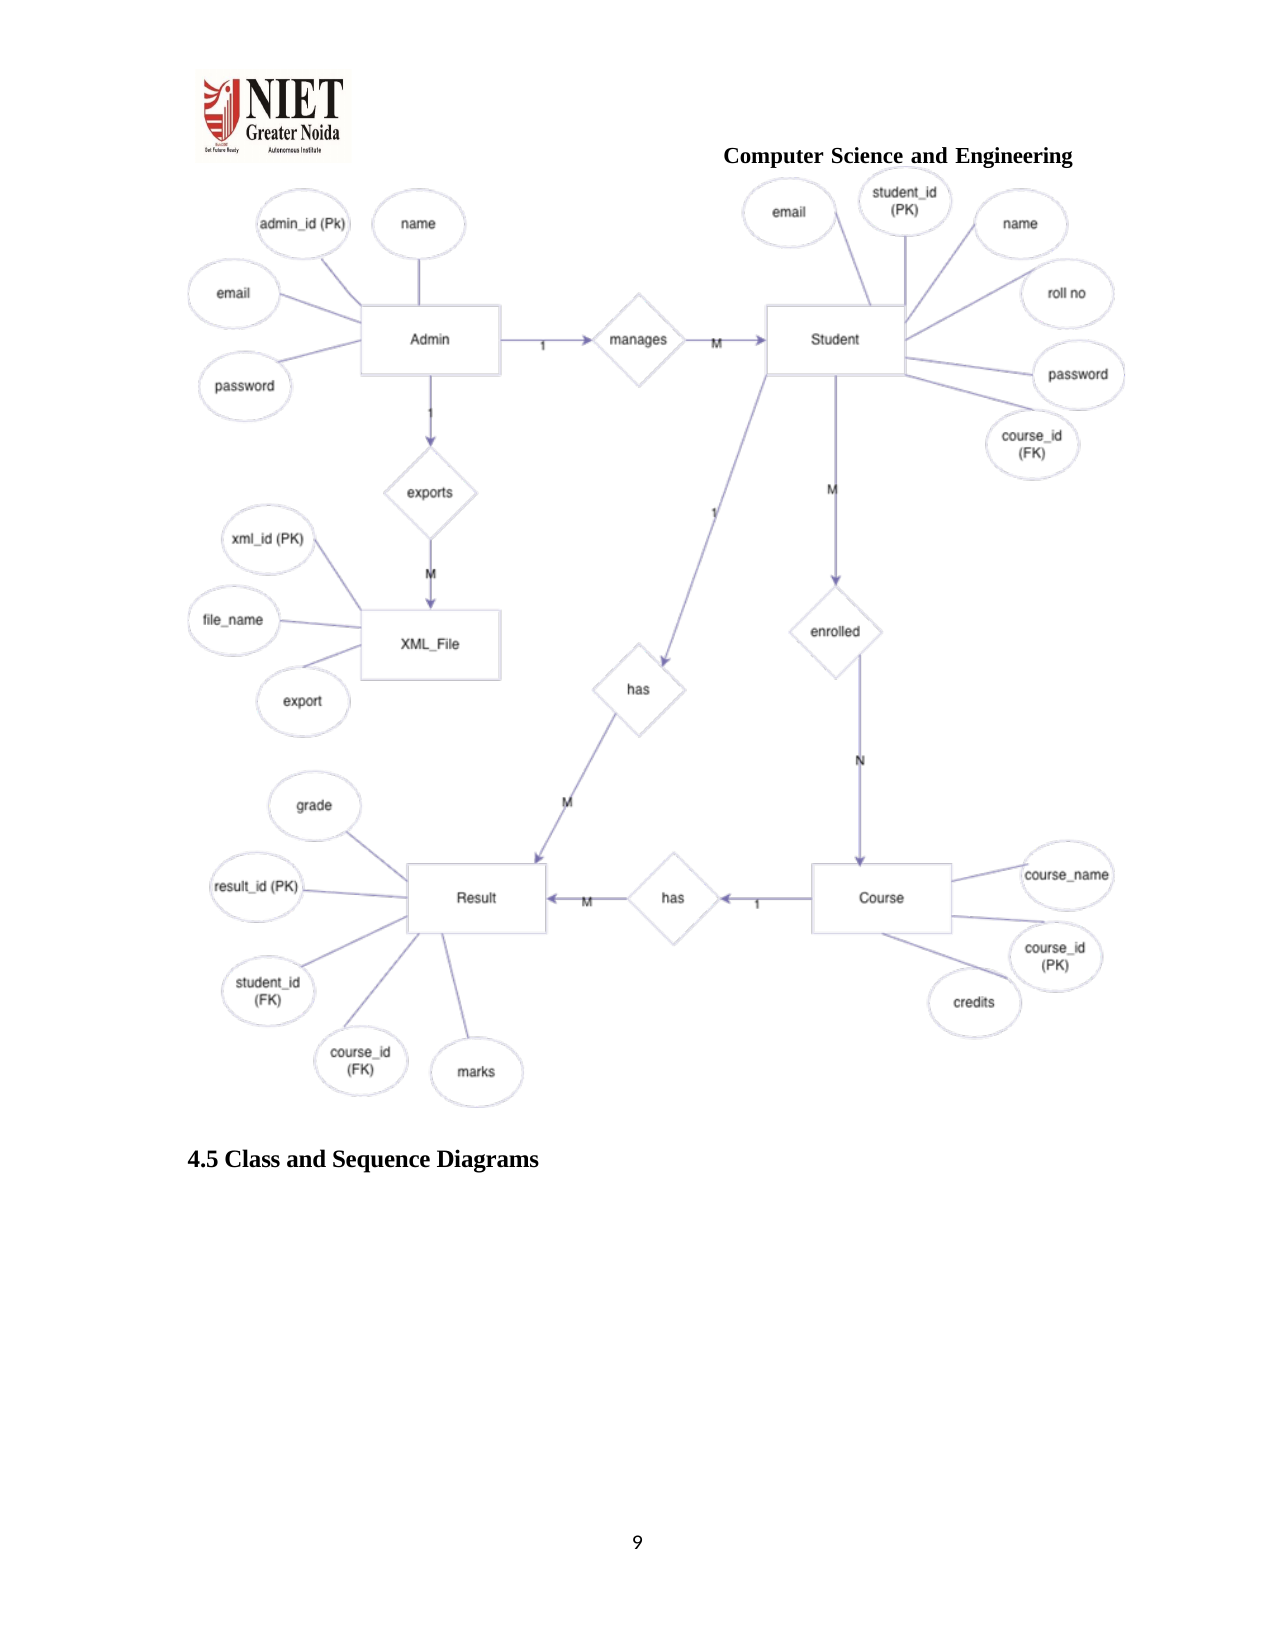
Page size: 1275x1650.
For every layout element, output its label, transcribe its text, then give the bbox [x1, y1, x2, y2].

picture [187, 166, 1125, 1108]
text 4.5 Class and Sequence Diagrams [187, 1144, 1125, 1173]
picture [195, 69, 352, 163]
